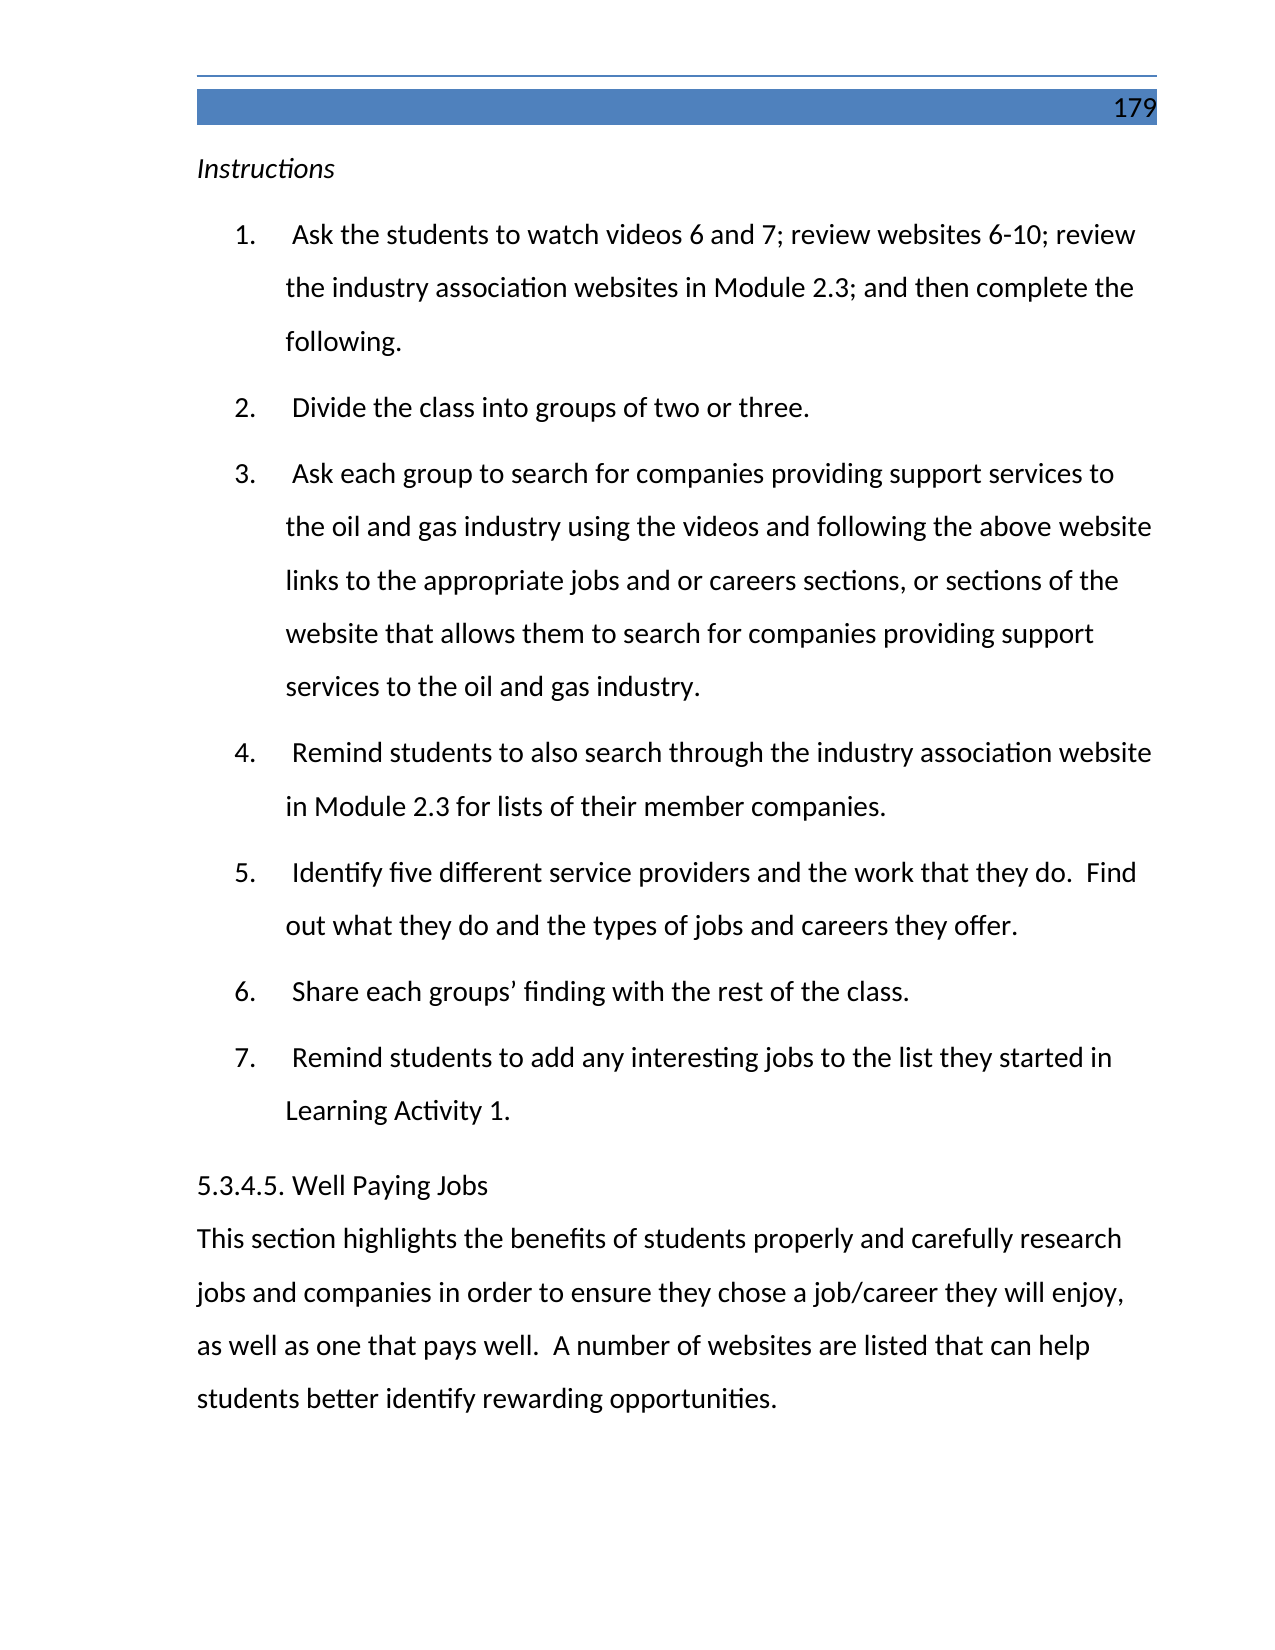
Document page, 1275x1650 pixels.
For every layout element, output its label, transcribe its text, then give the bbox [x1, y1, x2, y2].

list Remind students to also search through the industry association website in Module 2.3 for lists of their member companies. [234, 734, 1157, 823]
list Divide the class into groups of two or three. [234, 389, 1157, 424]
list Ask each group to search for companies providing support services to the oil and gas industry using the videos and following the above website links to the appropriate jobs and or careers sections, or sections of the website that allows them to search for companies providing support services to the oil and gas industry. [234, 455, 1157, 704]
list Ask the students to watch videos 6 and 7; review websites 6-10; review the industry association websites in Module 2.3; and then complete the following. [234, 216, 1157, 358]
text Instructions [197, 150, 1157, 186]
text This section highlights the benefits of students properly and carefully research jobs and companies in order to ensure they chose a job/career they will enjoy, as well as one that pays well. A number of websites are listed that can help students better identify rewarding opportunities. [197, 1220, 1157, 1416]
subtitle 5.3.4.5. Well Paying Jobs [197, 1167, 1157, 1202]
list Share each groups’ finding with the rest of the class. [234, 973, 1157, 1009]
list Identify five different service providers and the work that they do. Find out what they do and the types of jobs and careers they offer. [234, 854, 1157, 943]
list Remind students to add any interesting jobs to the list they started in Learning Activity 1. [234, 1039, 1157, 1128]
